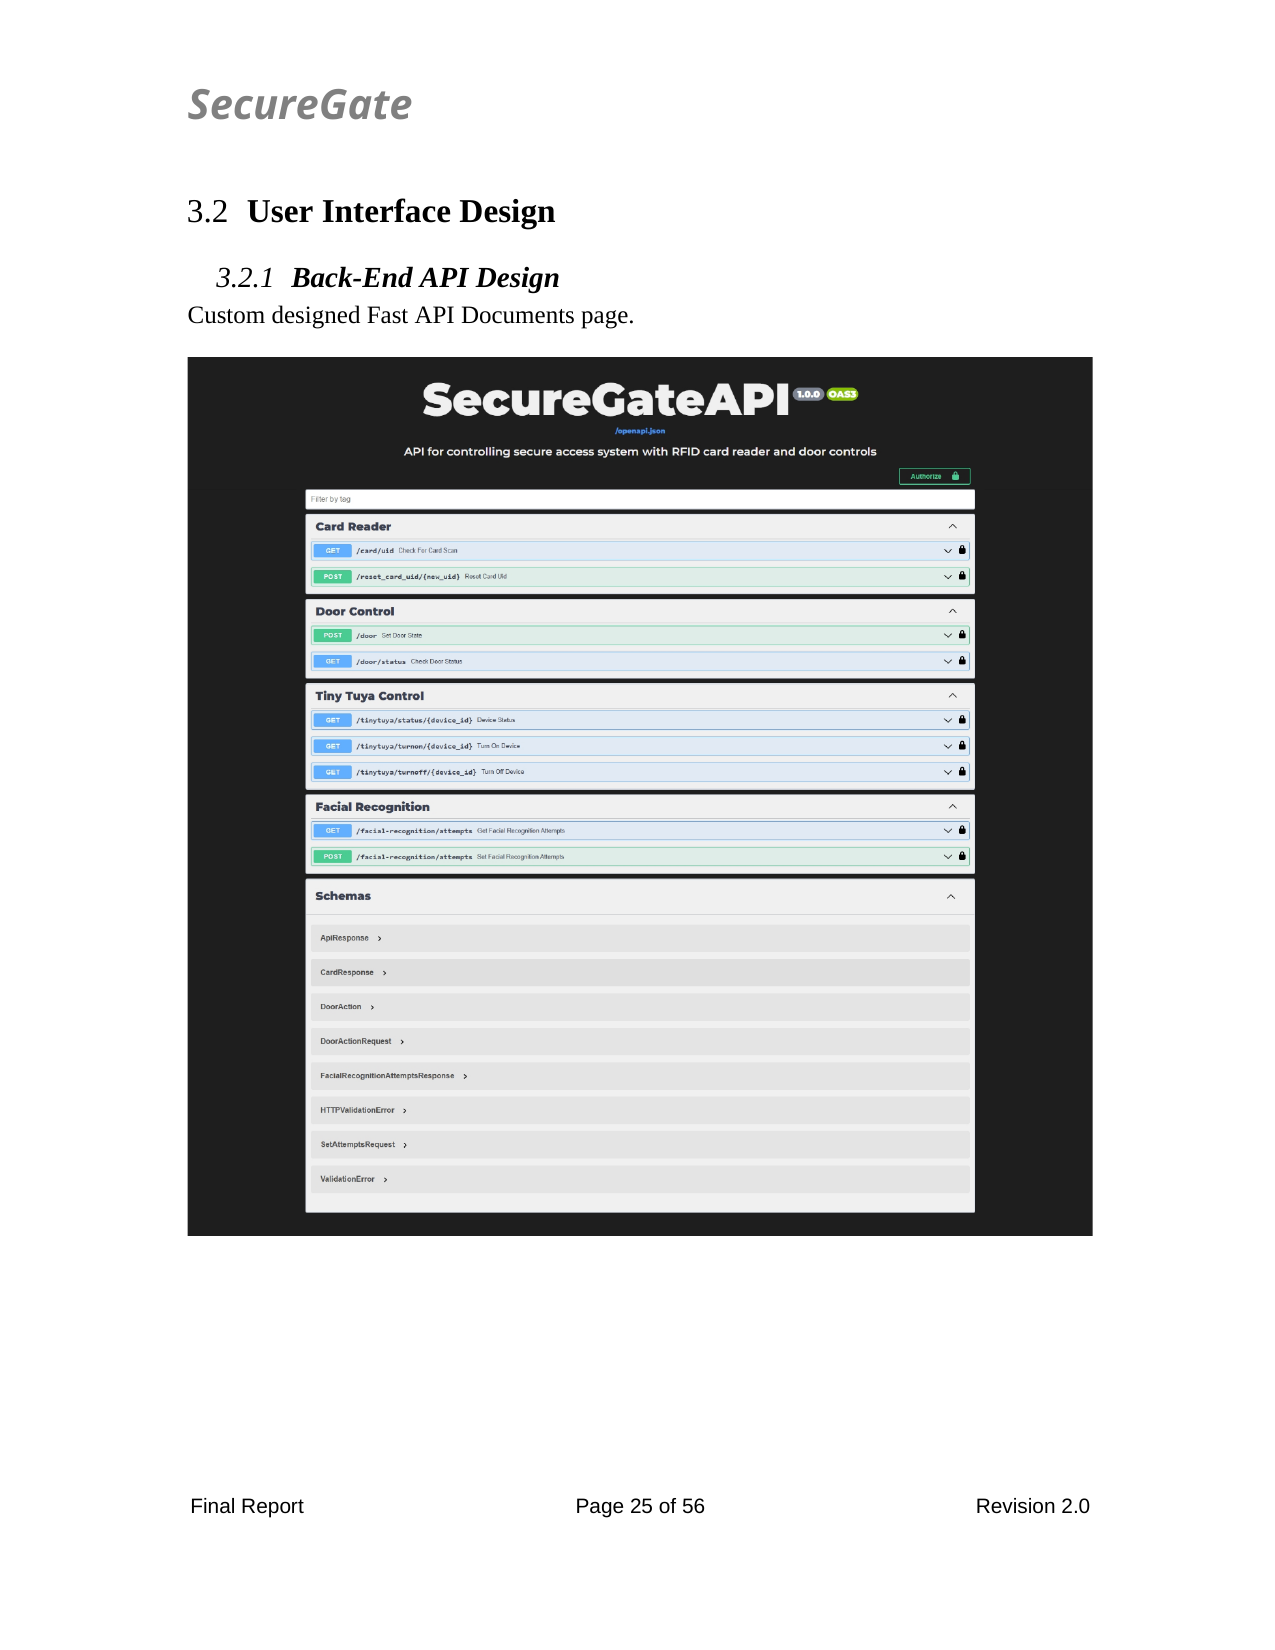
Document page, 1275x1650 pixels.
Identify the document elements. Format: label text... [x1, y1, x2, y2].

subtitle User Interface Design [187, 191, 1093, 229]
picture [187, 357, 1093, 1236]
text Custom designed Fast API Documents page. [187, 300, 1093, 329]
subtitle Back-End API Design [216, 260, 1093, 294]
